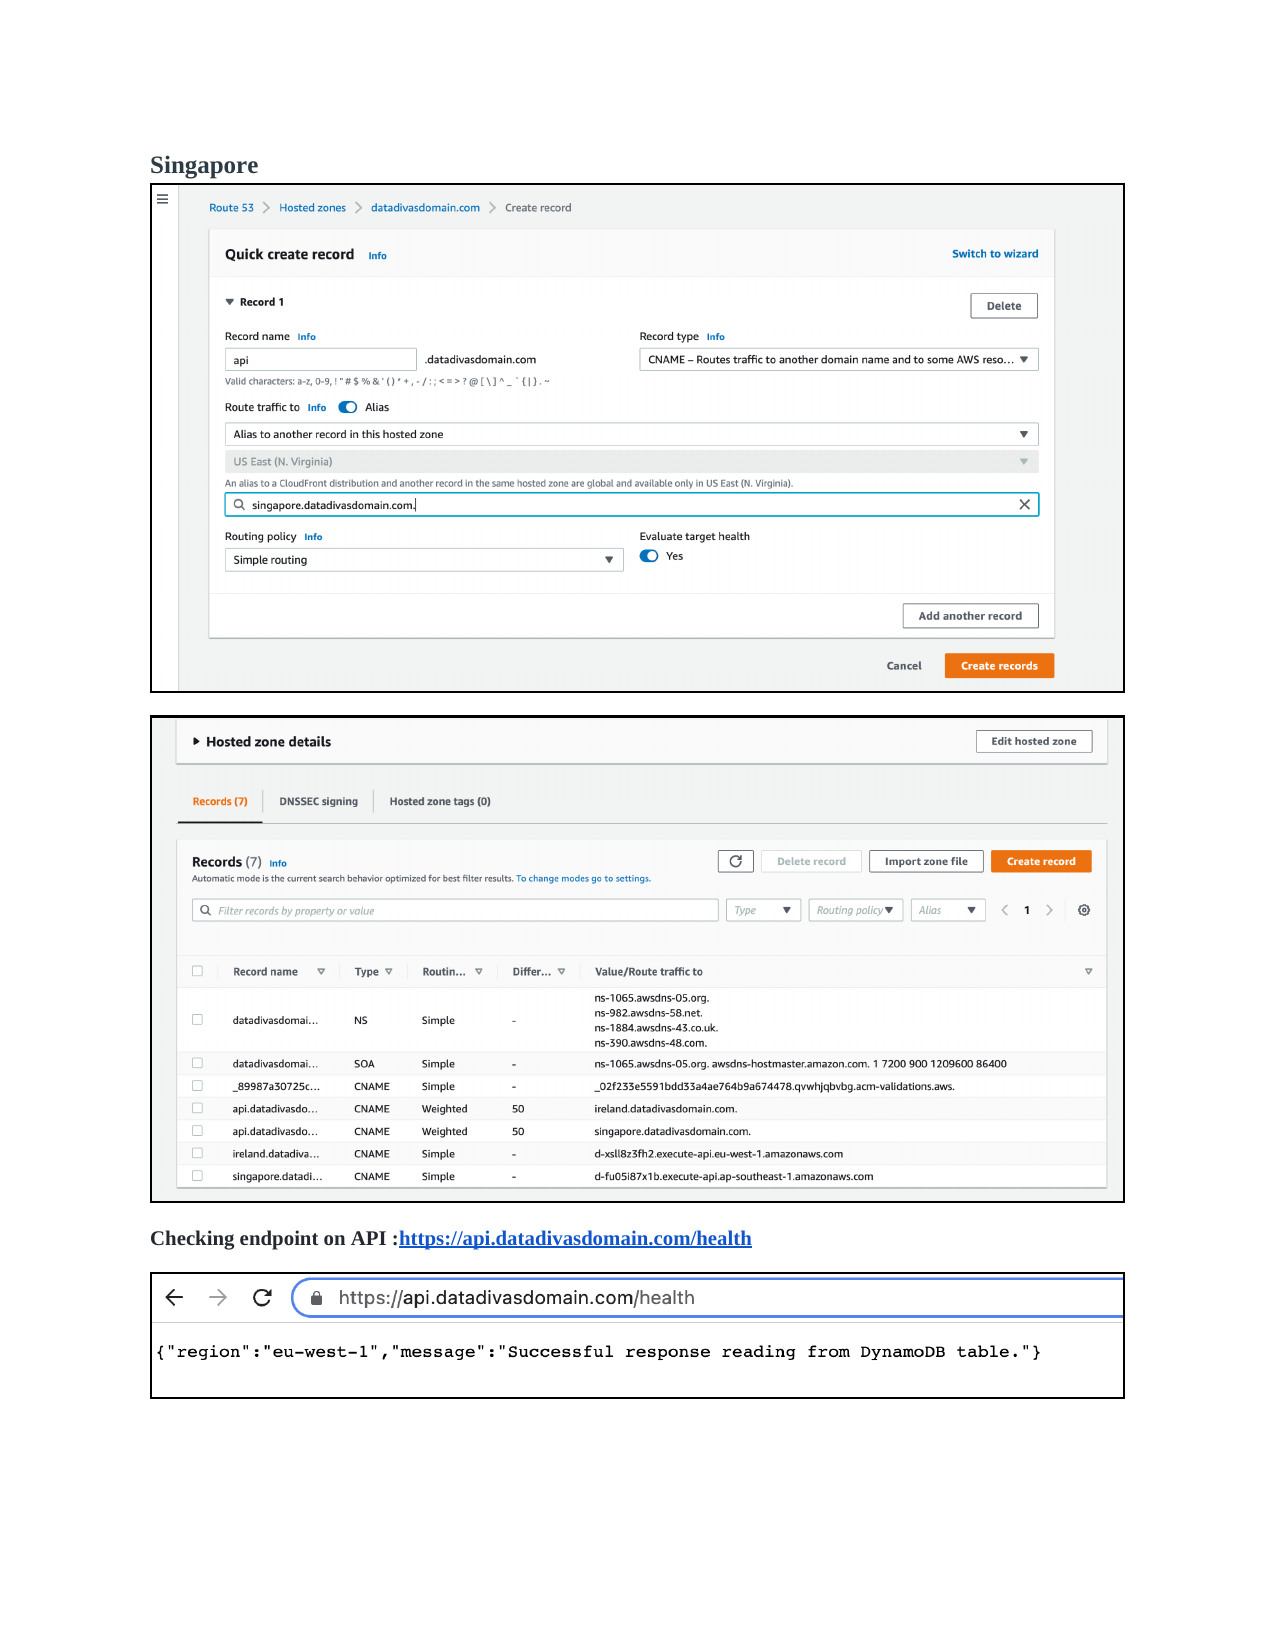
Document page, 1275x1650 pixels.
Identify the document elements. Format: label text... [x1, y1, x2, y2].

picture [152, 185, 1123, 691]
picture [152, 1274, 1123, 1397]
picture [152, 718, 1123, 1201]
text Singapore [150, 150, 1125, 183]
text Checking endpoint on API :https://api.datadivasdomain.com/health [150, 1225, 1125, 1249]
